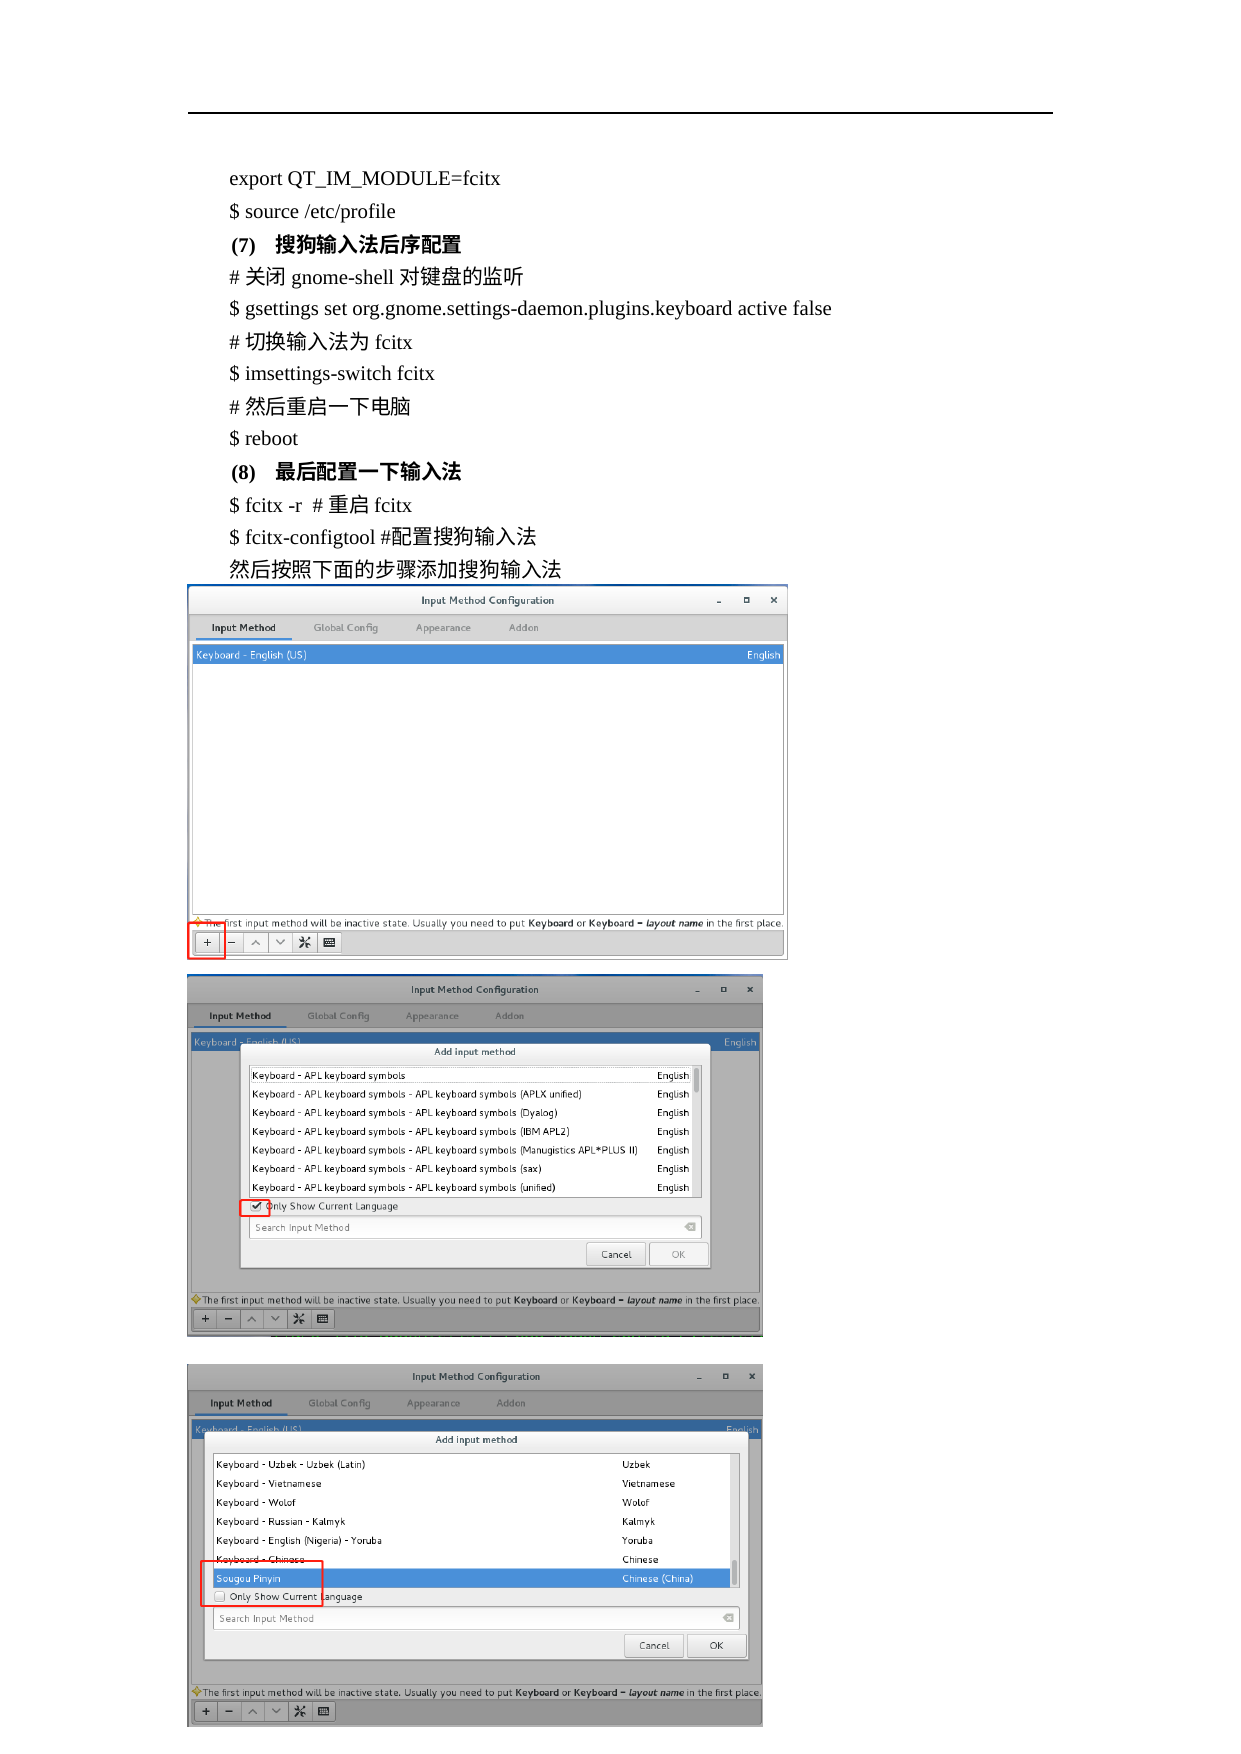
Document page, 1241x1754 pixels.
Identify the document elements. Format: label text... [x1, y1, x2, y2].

text $ fcitx-configtool #配置搜狗输入法 [187, 519, 1053, 552]
subtitle 最后配置一下输入法 [231, 454, 1053, 487]
text $ imsettings-switch fcitx [187, 357, 1053, 389]
subtitle 搜狗输入法后序配置 [231, 227, 1053, 259]
text $ reboot [187, 422, 1053, 454]
text $ fcitx -r # 重启fcitx [187, 487, 1053, 519]
text $ gsettings set org.gnome.settings-daemon.plugins.keyboard active false [187, 292, 1053, 324]
text # 然后重启一下电脑 [187, 389, 1053, 422]
picture [187, 1364, 763, 1727]
text 然后按照下面的步骤添加搜狗输入法 [187, 552, 1053, 584]
text # 关闭 gnome-shell 对键盘的监听 [187, 259, 1053, 292]
text export QT_IM_MODULE=fcitx [187, 162, 1053, 194]
text $ source /etc/profile [187, 194, 1053, 227]
picture [187, 584, 788, 960]
text # 切换输入法为 fcitx [187, 324, 1053, 357]
picture [187, 974, 763, 1337]
